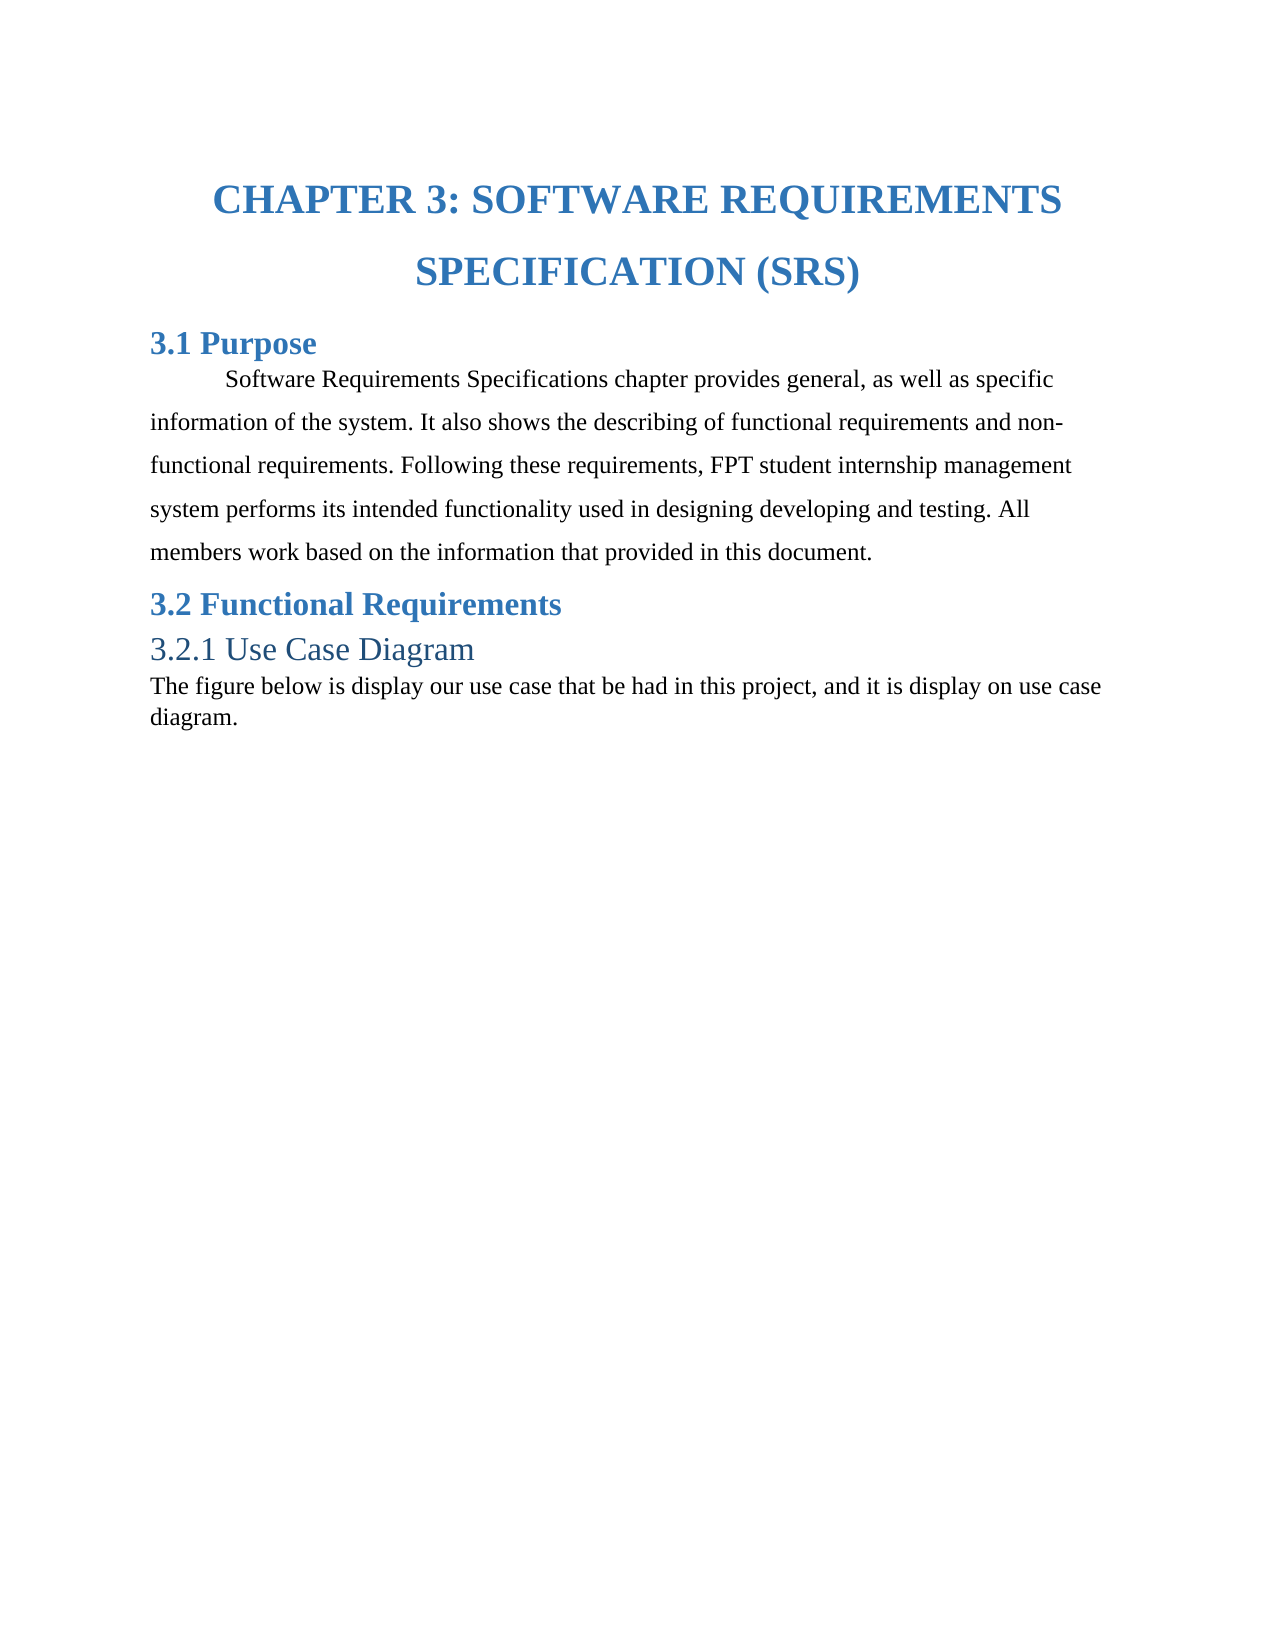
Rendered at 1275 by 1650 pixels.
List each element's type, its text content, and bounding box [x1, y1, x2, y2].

subtitle CHAPTER 3: SOFTWARE REQUIREMENTS SPECIFICATION (SRS) [150, 175, 1125, 295]
subtitle 3.2.1 Use Case Diagram [150, 629, 1125, 668]
subtitle 3.1 Purpose [150, 323, 1125, 361]
subtitle 3.2 Functional Requirements [150, 584, 1125, 622]
text Software Requirements Specifications chapter provides general, as well as specific information of the system. It also shows the describing of functional requirements and non-functional requirements. Following these requirements, FPT student internship management system performs its intended functionality used in designing developing and testing. All members work based on the information that provided in this document. [150, 364, 1125, 566]
text The figure below is display our use case that be had in this project, and it is display on use case diagram. [150, 671, 1125, 731]
